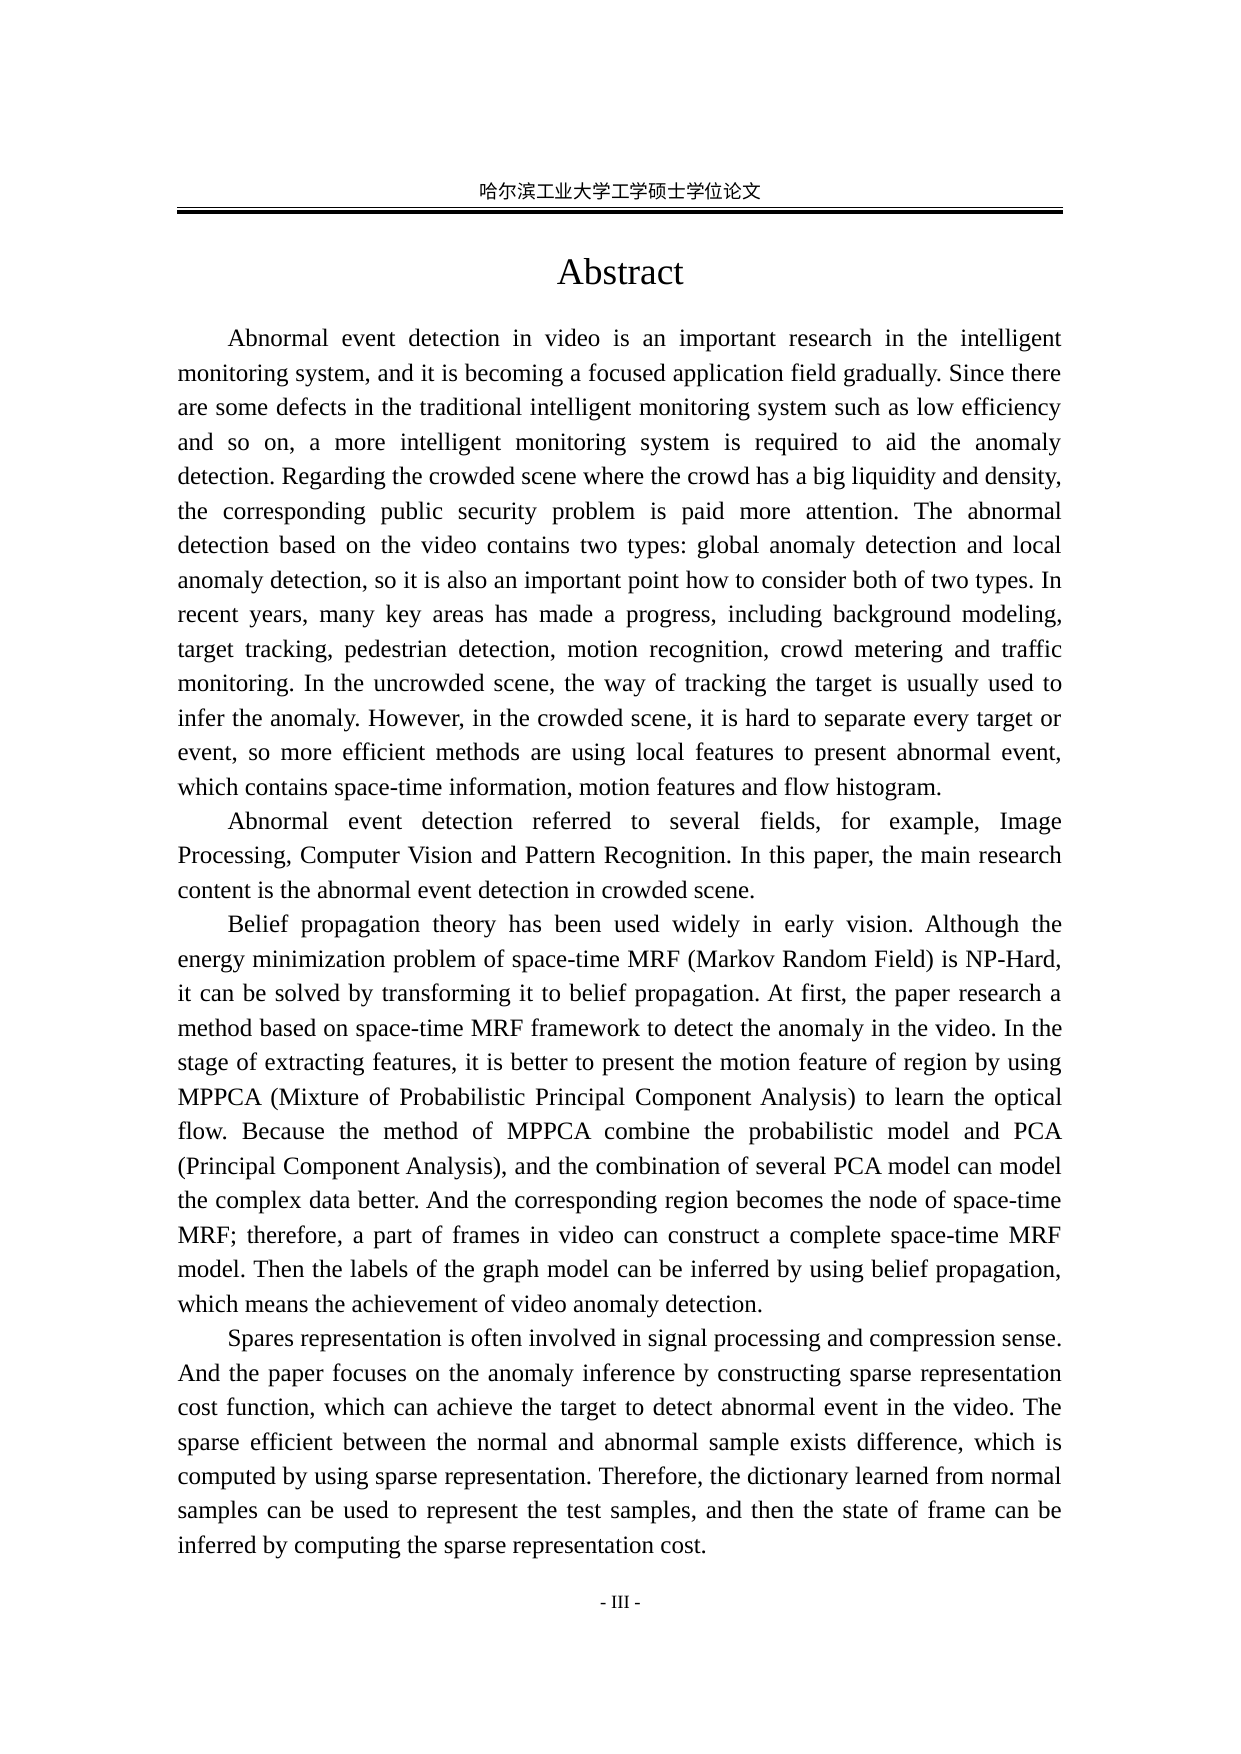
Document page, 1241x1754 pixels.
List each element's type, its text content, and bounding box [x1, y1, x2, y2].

text Abnormal event detection referred to several fields, for example, Image Processing, Computer Vision and Pattern Recognition. In this paper, the main research content is the abnormal event detection in crowded scene. [177, 806, 1063, 904]
text Spares representation is often involved in signal processing and compression sense. And the paper focuses on the anomaly inference by constructing sparse representation cost function, which can achieve the target to detect abnormal event in the video. The sparse efficient between the normal and abnormal sample exists difference, which is computed by using sparse representation. Therefore, the dictionary learned from normal samples can be used to represent the test samples, and then the state of frame can be inferred by computing the sparse representation cost. [177, 1323, 1063, 1559]
text Belief propagation theory has been used widely in early vision. Although the energy minimization problem of space-time MRF (Markov Random Field) is NP-Hard, it can be solved by transforming it to belief propagation. At first, the paper research a method based on space-time MRF framework to detect the anomaly in the video. In the stage of extracting features, it is better to present the motion feature of region by using MPPCA (Mixture of Probabilistic Principal Component Analysis) to learn the optical flow. Because the method of MPPCA combine the probabilistic model and PCA (Principal Component Analysis), and the combination of several PCA model can model the complex data better. And the corresponding region becomes the node of space-time MRF; therefore, a part of frames in video can construct a complete space-time MRF model. Then the labels of the graph model can be inferred by using belief propagation, which means the achievement of video anomaly detection. [177, 909, 1063, 1317]
subtitle Abstract [177, 249, 1063, 293]
text Abnormal event detection in video is an important research in the intelligent monitoring system, and it is becoming a focused application field gradually. Since there are some defects in the traditional intelligent monitoring system such as low efficiency and so on, a more intelligent monitoring system is required to aid the anomaly detection. Regarding the crowded scene where the crowd has a big liquidity and density, the corresponding public security problem is paid more attention. The abnormal detection based on the video contains two types: global anomaly detection and local anomaly detection, so it is also an important point how to consider both of two types. In recent years, many key areas has made a progress, including background modeling, target tracking, pedestrian detection, motion recognition, crowd metering and traffic monitoring. In the uncrowded scene, the way of tracking the target is usually used to infer the anomaly. However, in the crowded scene, it is hard to separate every target or event, so more efficient methods are using local features to present abnormal event, which contains space-time information, motion features and flow histogram. [177, 323, 1063, 800]
